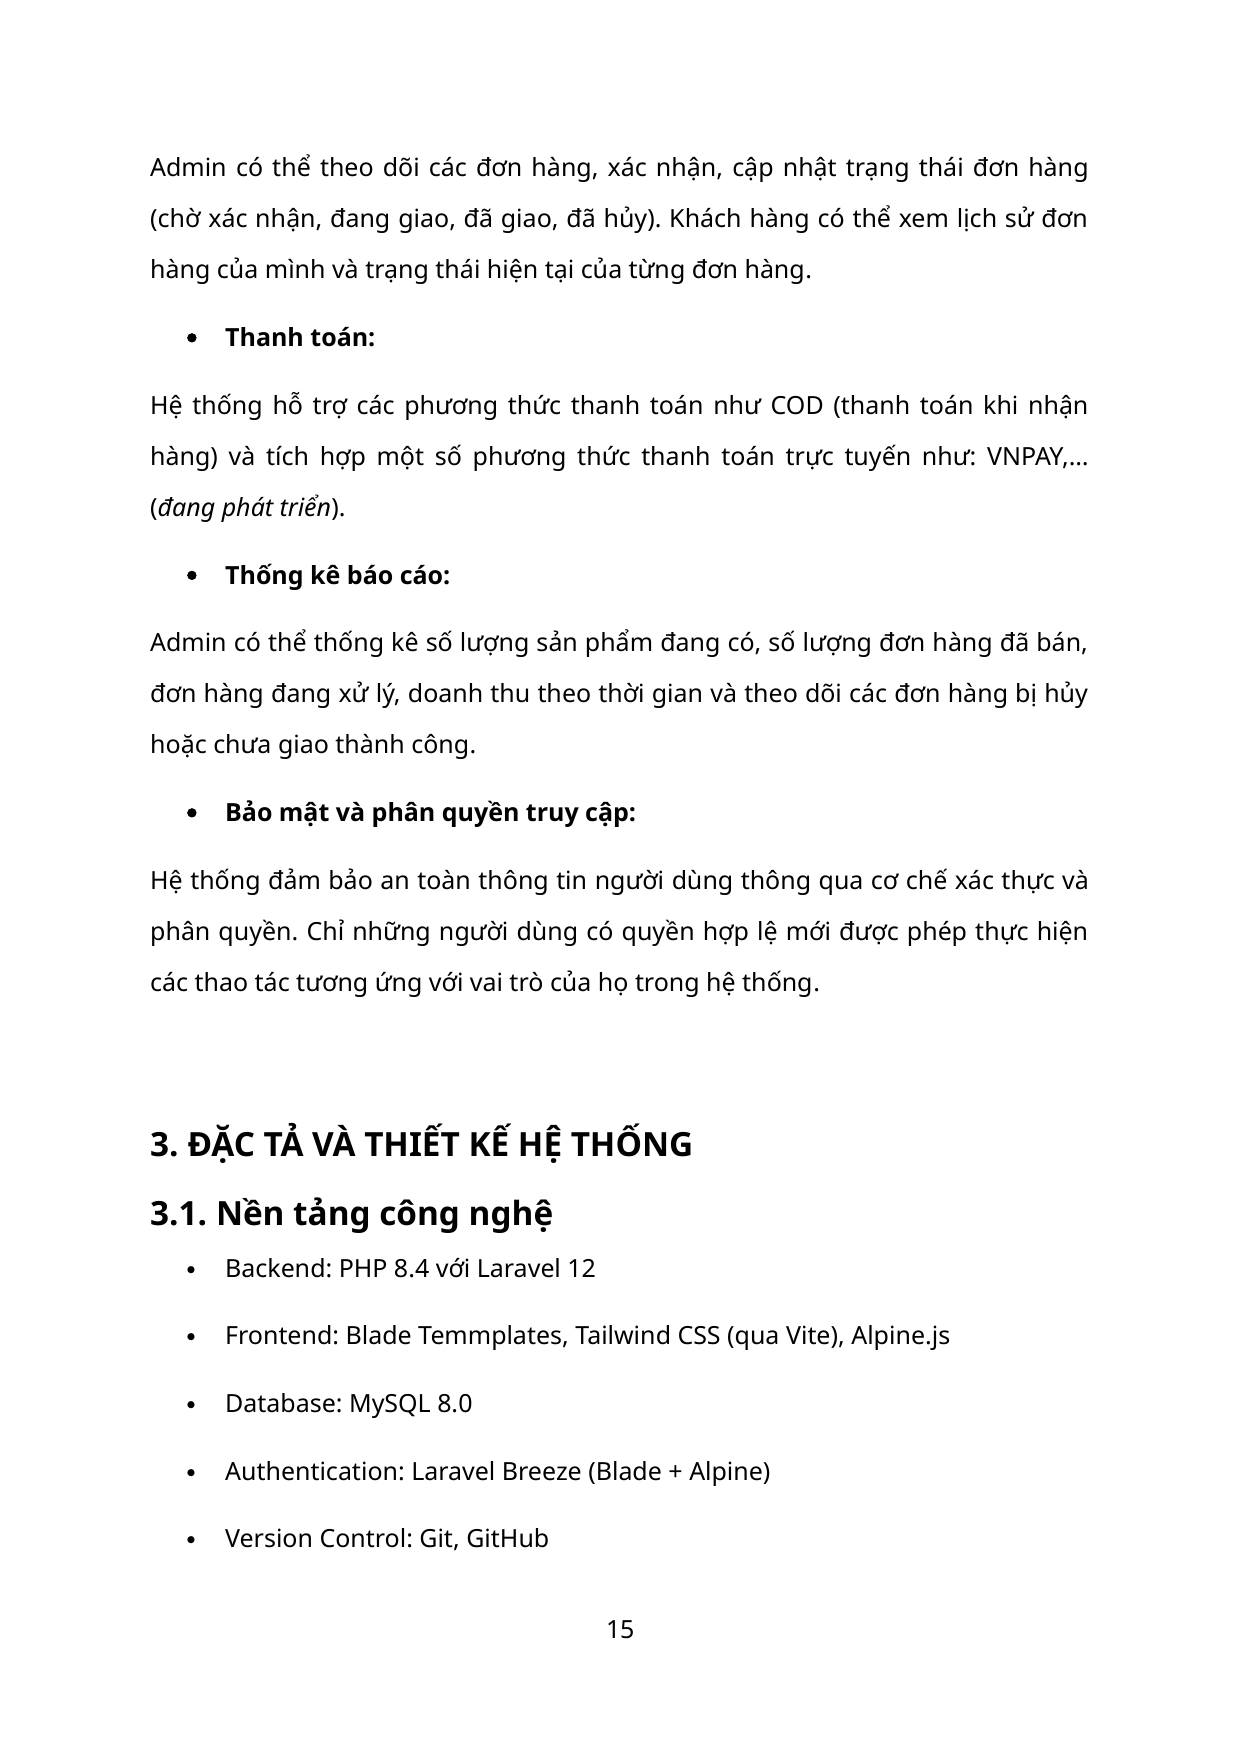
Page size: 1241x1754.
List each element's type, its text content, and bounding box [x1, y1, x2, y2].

list Authentication: Laravel Breeze (Blade + Alpine) [187, 1453, 1090, 1487]
list Thanh toán: [187, 320, 1090, 354]
text Admin có thể theo dõi các đơn hàng, xác nhận, cập nhật trạng thái đơn hàng (chờ xác nhận, đang giao, đã giao, đã hủy). Khách hàng có thể xem lịch sử đơn hàng của mình và trạng thái hiện tại của từng đơn hàng. [150, 150, 1090, 286]
list Version Control: Git, GitHub [187, 1521, 1090, 1555]
subtitle 3.1. Nền tảng công nghệ [150, 1190, 1090, 1235]
text Hệ thống hỗ trợ các phương thức thanh toán như COD (thanh toán khi nhận hàng) và tích hợp một số phương thức thanh toán trực tuyến như: VNPAY,… (đang phát triển). [150, 387, 1090, 524]
subtitle 3. ĐẶC TẢ VÀ THIẾT KẾ HỆ THỐNG [150, 1121, 1090, 1166]
list Database: MySQL 8.0 [187, 1386, 1090, 1420]
text Admin có thể thống kê số lượng sản phẩm đang có, số lượng đơn hàng đã bán, đơn hàng đang xử lý, doanh thu theo thời gian và theo dõi các đơn hàng bị hủy hoặc chưa giao thành công. [150, 625, 1090, 761]
list Frontend: Blade Temmplates, Tailwind CSS (qua Vite), Alpine.js [187, 1318, 1090, 1352]
text Hệ thống đảm bảo an toàn thông tin người dùng thông qua cơ chế xác thực và phân quyền. Chỉ những người dùng có quyền hợp lệ mới được phép thực hiện các thao tác tương ứng với vai trò của họ trong hệ thống. [150, 862, 1090, 999]
list Thống kê báo cáo: [187, 557, 1090, 591]
list Bảo mật và phân quyền truy cập: [187, 795, 1090, 829]
list Backend: PHP 8.4 với Laravel 12 [187, 1250, 1090, 1284]
